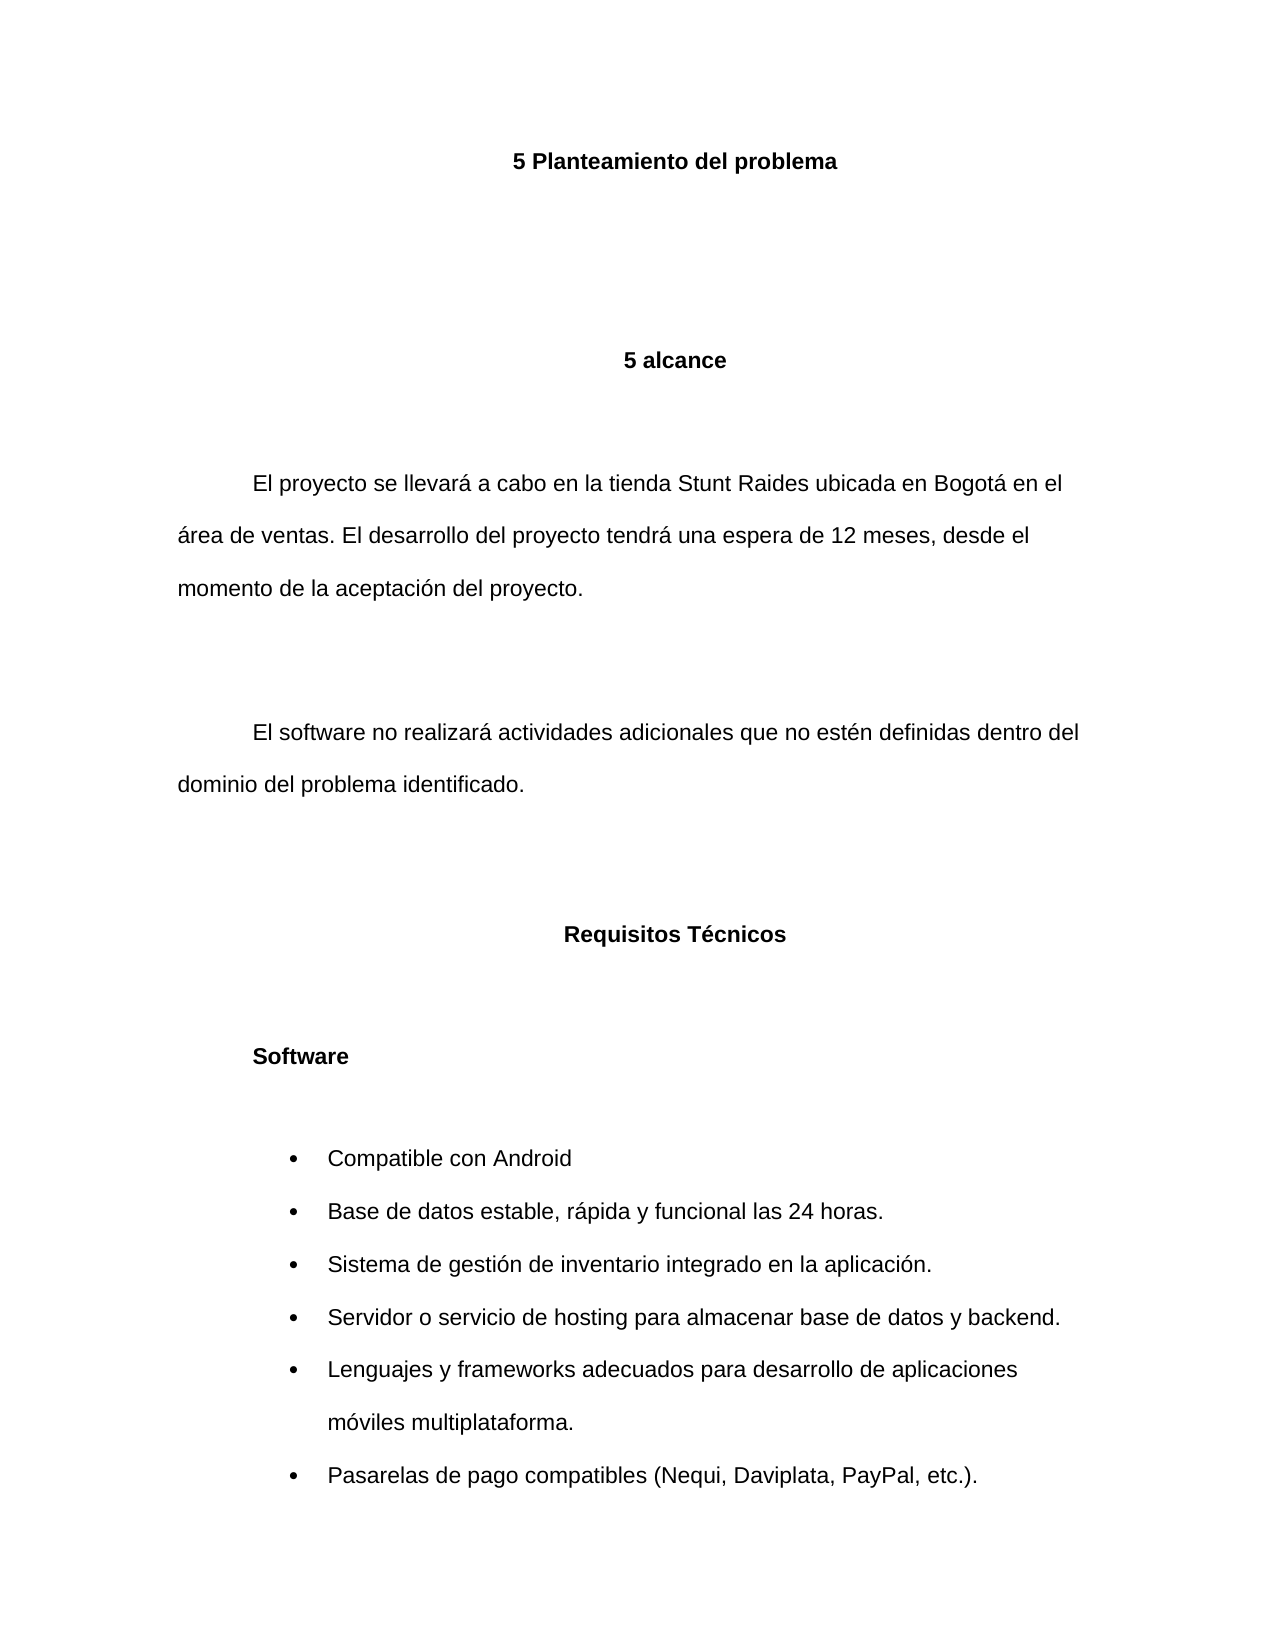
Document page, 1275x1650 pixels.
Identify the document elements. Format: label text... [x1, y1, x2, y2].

list Pasarelas de pago compatibles (Nequi, Daviplata, PayPal, etc.). [290, 1462, 1098, 1488]
list Sistema de gestión de inventario integrado en la aplicación. [290, 1251, 1098, 1277]
text El proyecto se llevará a cabo en la tienda Stunt Raides ubicada en Bogotá en el área de ventas. El desarrollo del proyecto tendrá una espera de 12 meses, desde el momento de la aceptación del proyecto. [177, 469, 1098, 601]
list Compatible con Android [290, 1145, 1098, 1172]
subtitle Software [177, 1043, 1098, 1069]
list Servidor o servicio de hosting para almacenar base de datos y backend. [290, 1303, 1098, 1330]
subtitle Requisitos Técnicos [177, 921, 1098, 947]
text El software no realizará actividades adicionales que no estén definidas dentro del dominio del problema identificado. [177, 718, 1098, 797]
list Lenguajes y frameworks adecuados para desarrollo de aplicaciones móviles multiplataforma. [290, 1356, 1098, 1435]
subtitle 5 Planteamiento del problema [177, 148, 1098, 174]
list Base de datos estable, rápida y funcional las 24 horas. [290, 1198, 1098, 1224]
subtitle 5 alcance [177, 347, 1098, 374]
